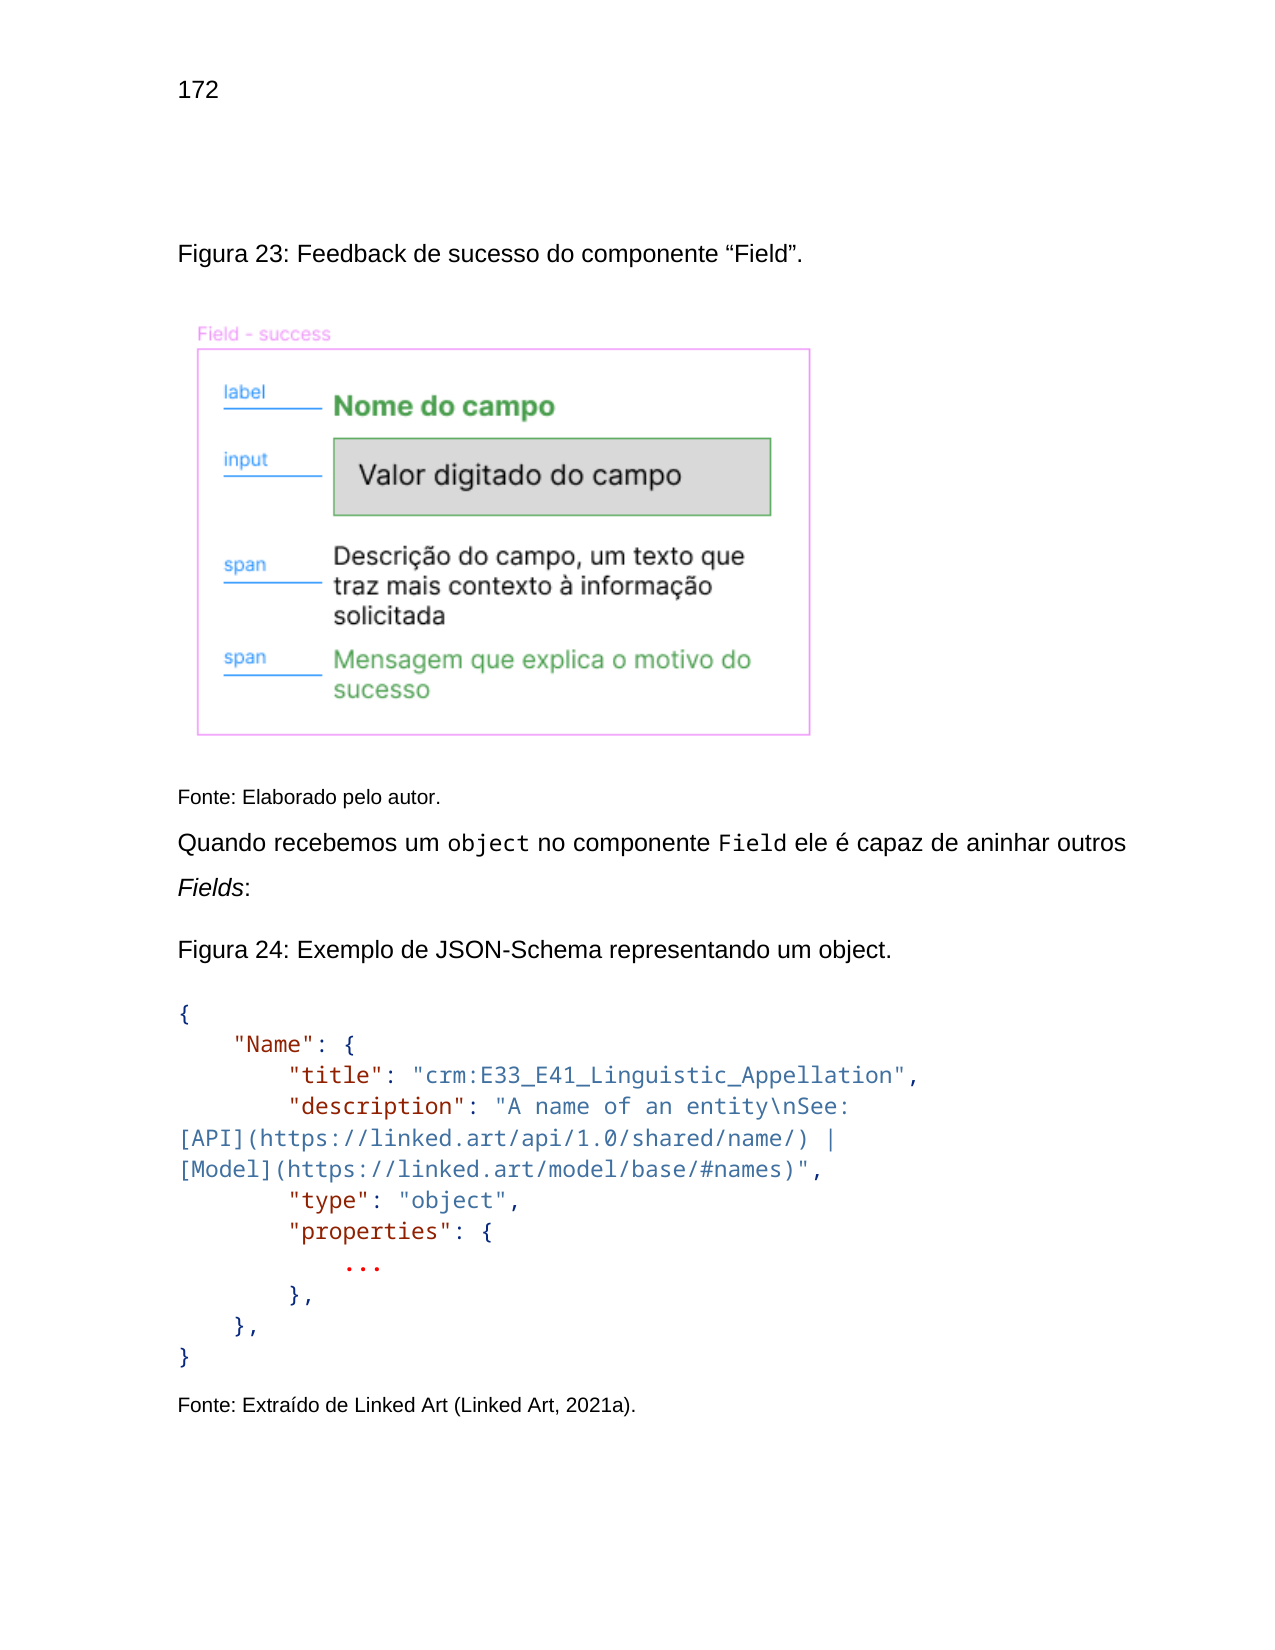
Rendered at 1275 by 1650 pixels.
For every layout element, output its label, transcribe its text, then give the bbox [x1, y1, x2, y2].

text Figura 24: Exemplo de JSON-Schema representando um object. [177, 935, 1127, 963]
text Fonte: Elaborado pelo autor. [177, 784, 1127, 808]
text Quando recebemos um object no componente Field ele é capaz de aninhar outros Fields: [177, 827, 1127, 902]
text Figura 23: Feedback de sucesso do componente “Field”. [177, 239, 1127, 268]
picture [177, 301, 831, 750]
text { "Name": { "title": "crm:E33_E41_Linguistic_Appellation", "description": "A name of an entity\nSee: [API](https://linked.art/api/1.0/shared/name/) | [Model](https://linked.art/model/base/#names)", "type": "object", "properties": { ... }, }, } [177, 997, 1127, 1372]
text Fonte: Extraído de Linked Art (Linked Art, 2021a). [177, 1392, 1127, 1416]
